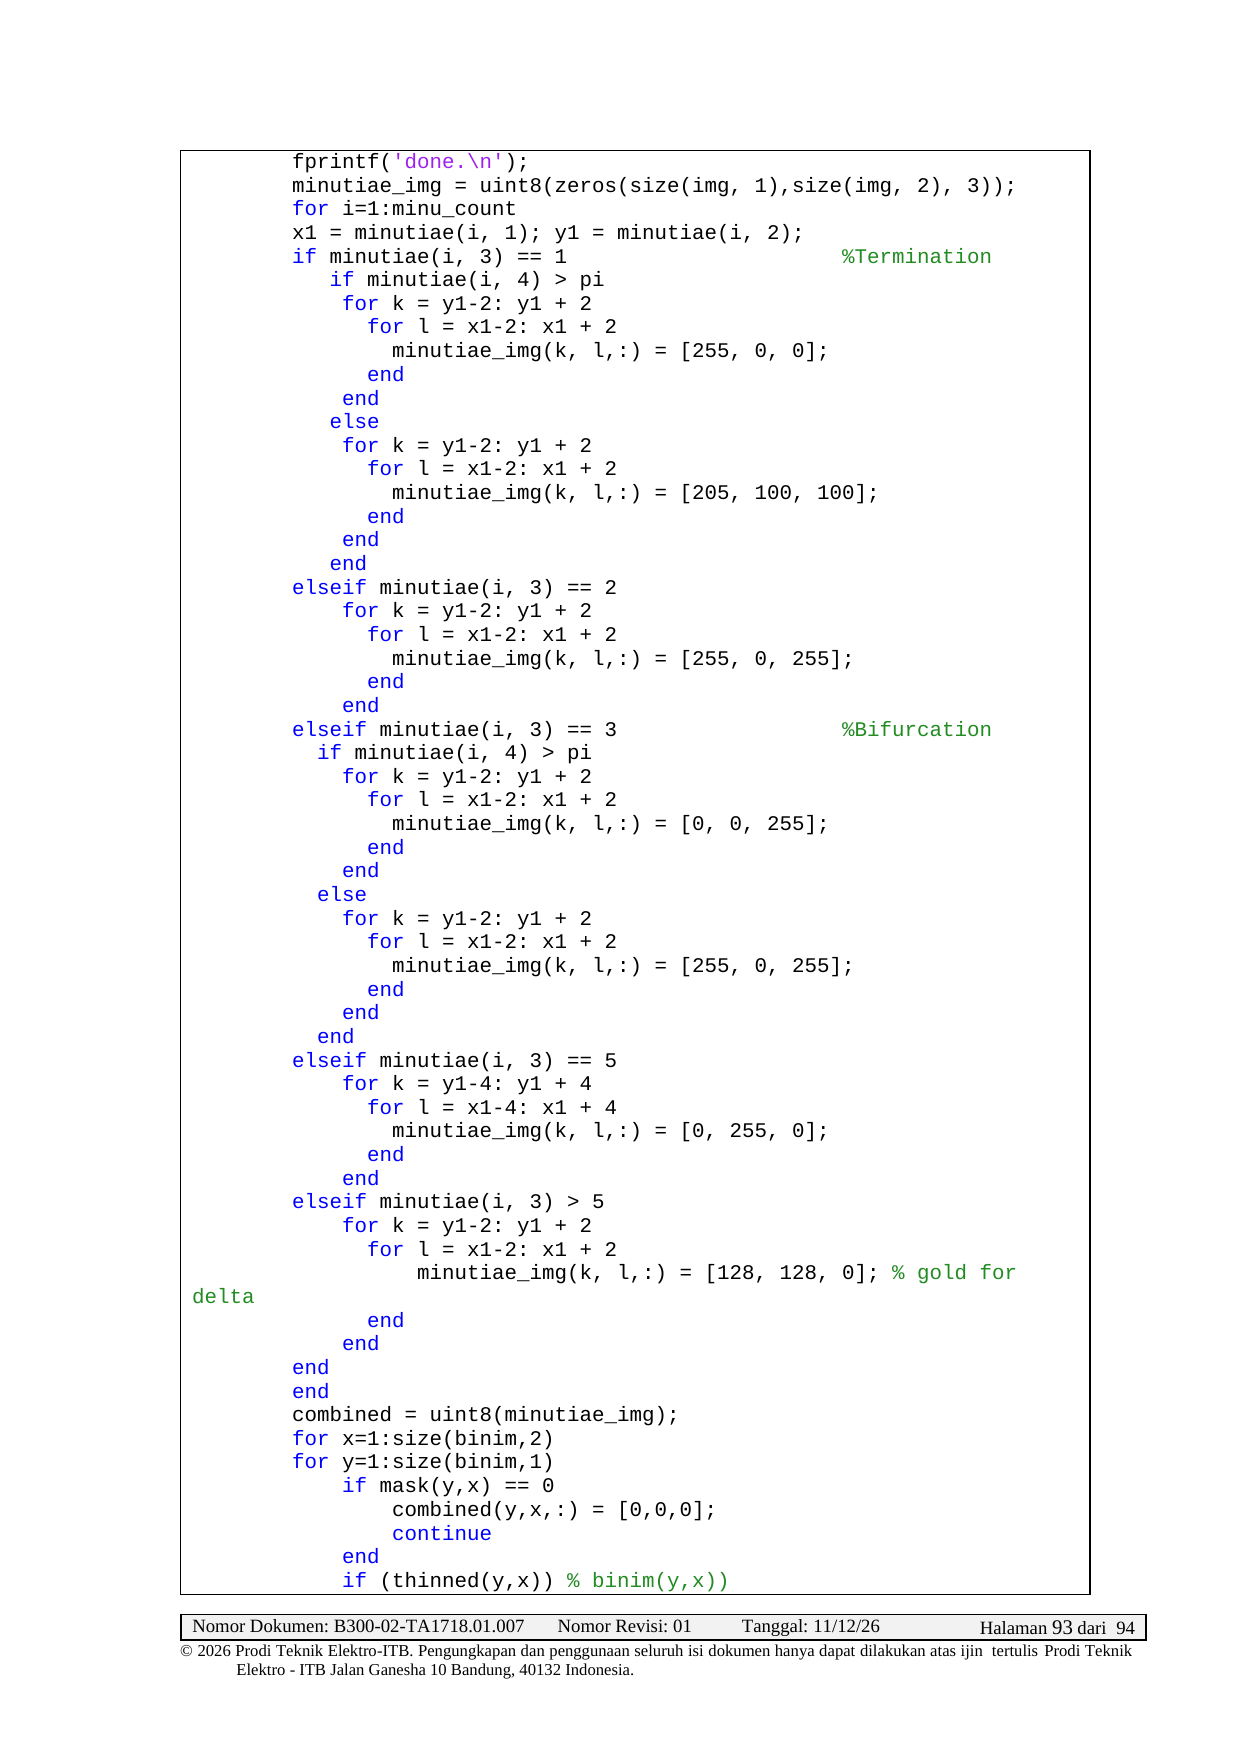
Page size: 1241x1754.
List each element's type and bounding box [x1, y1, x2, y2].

table_header [181, 151, 1089, 1593]
